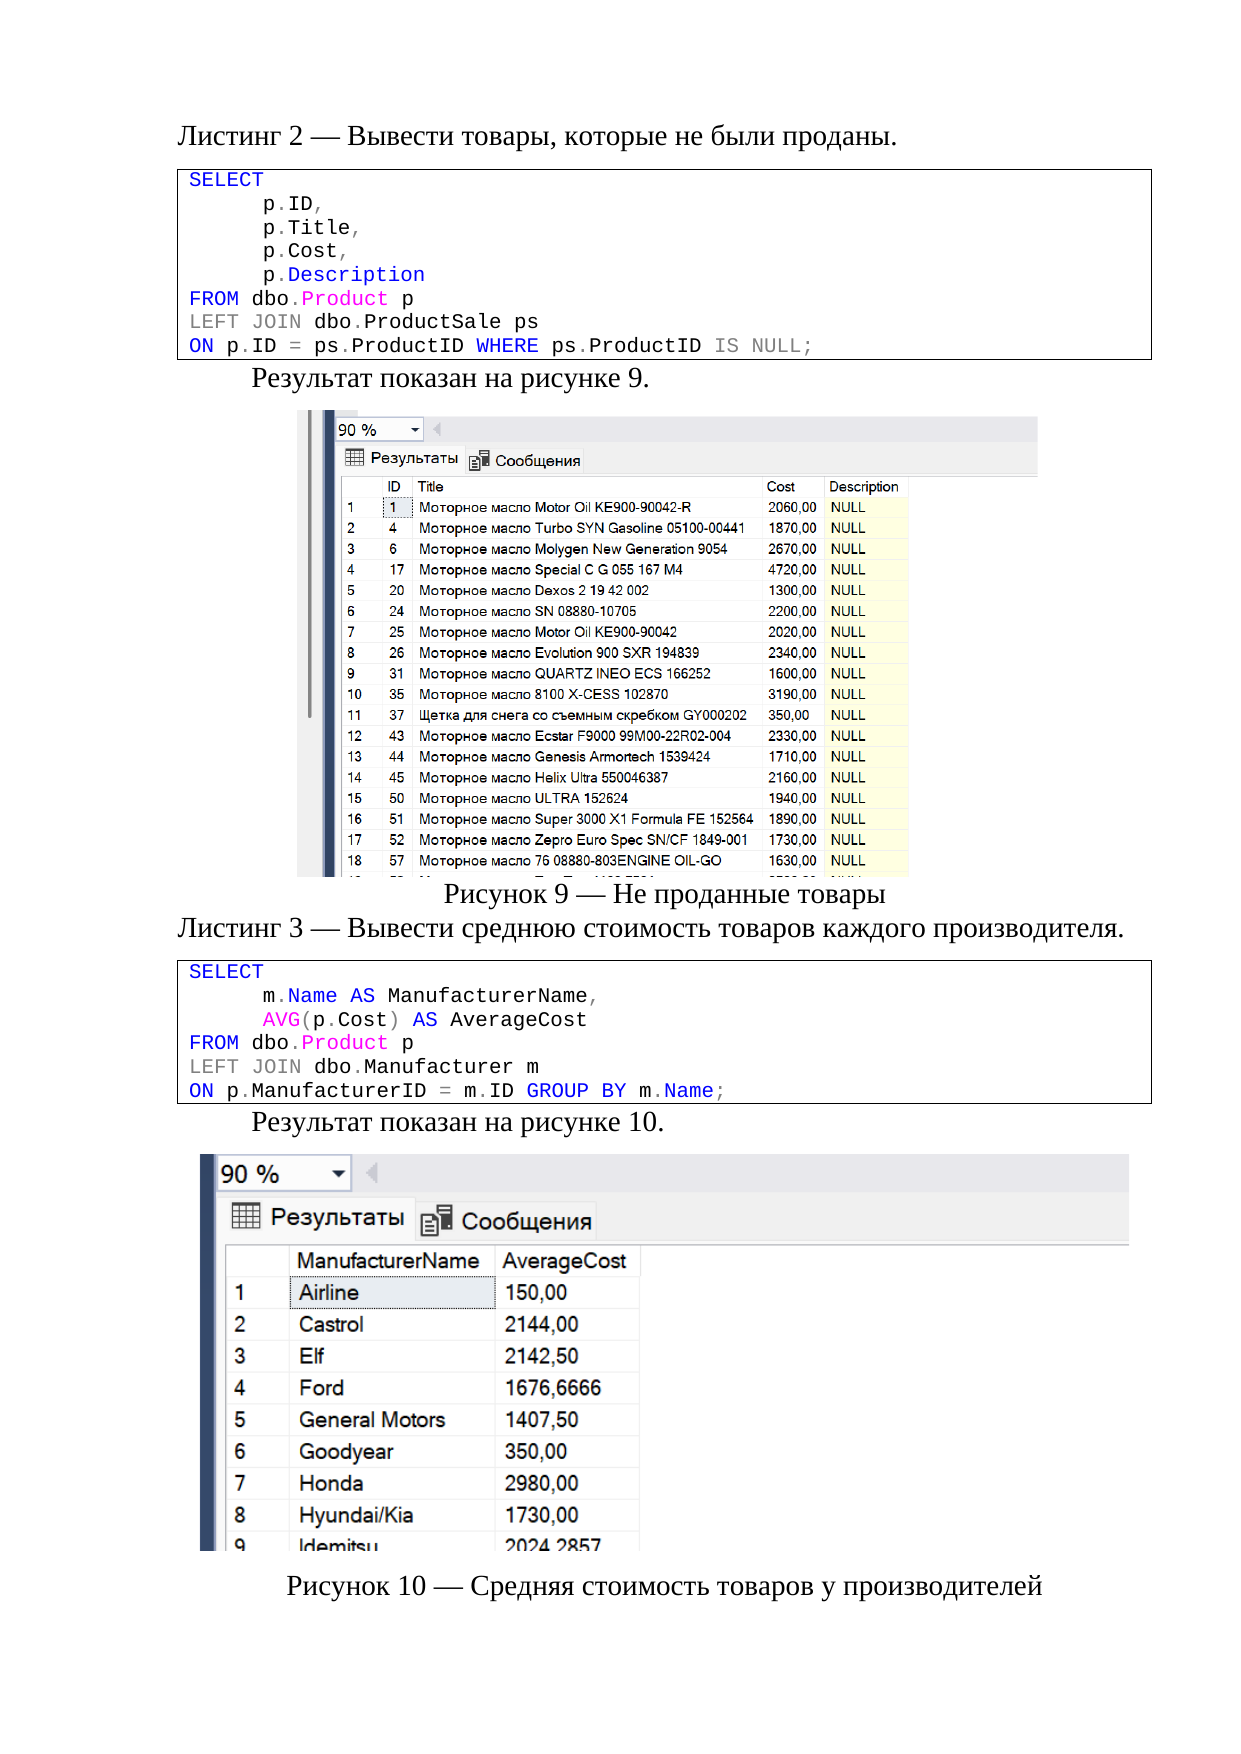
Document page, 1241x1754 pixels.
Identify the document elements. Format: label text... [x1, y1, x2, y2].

text Листинг 2 — Вывести товары, которые не были проданы. [177, 118, 1152, 152]
text Рисунок 9 — Не проданные товары [177, 876, 1152, 910]
list Листинг 3 — Вывести среднюю стоимость товаров каждого производителя. [177, 910, 1152, 943]
text Результат показан на рисунке 9. [177, 360, 1152, 393]
table_header SELECT m.Name AS ManufacturerName, AVG(p.Cost) AS AverageCost FROM dbo.Product p LEFT JOIN dbo.Manufacturer m ON p.ManufacturerID = m.ID GROUP BY m.Name; [178, 961, 1151, 1103]
text Результат показан на рисунке 10. [177, 1104, 1152, 1138]
table_header SELECT p.ID, p.Title, p.Cost, p.Description FROM dbo.Product p LEFT JOIN dbo.ProductSale ps ON p.ID = ps.ProductID WHERE ps.ProductID IS NULL; [178, 170, 1151, 359]
text Рисунок 10 — Средняя стоимость товаров у производителей [177, 1568, 1152, 1601]
picture [199, 1154, 1130, 1551]
picture [291, 410, 1038, 877]
